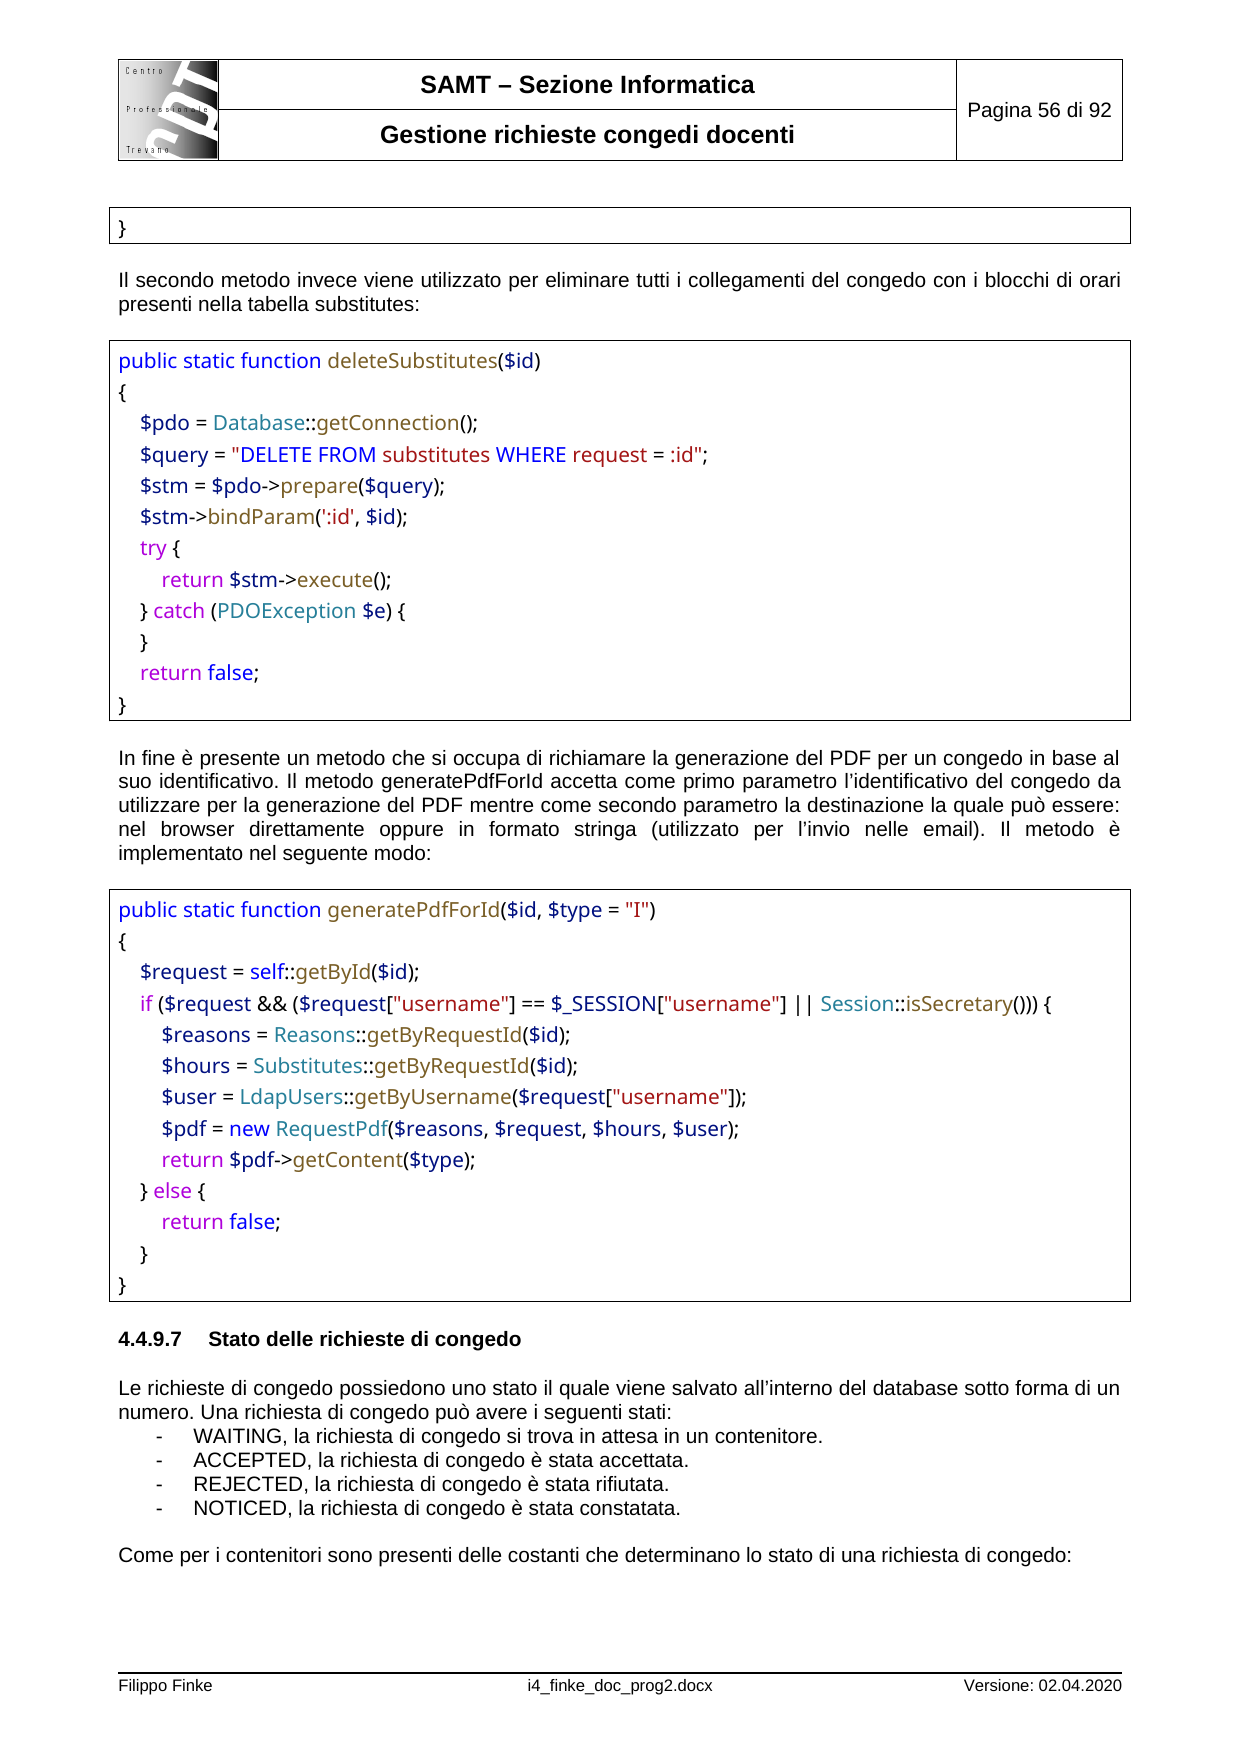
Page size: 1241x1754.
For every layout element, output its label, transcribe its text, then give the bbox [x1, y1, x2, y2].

text public static function generatePdfForId($id, $type = "I") [110, 890, 1130, 923]
text Come per i contenitori sono presenti delle costanti che determinano lo stato di una richiesta di congedo: [118, 1543, 1122, 1567]
text { [118, 374, 1122, 406]
subtitle Stato delle richieste di congedo [118, 1327, 1122, 1351]
picture [118, 60, 218, 159]
text { [118, 923, 1122, 955]
text $hours = Substitutes::getByRequestId($id); [118, 1048, 1122, 1080]
text Le richieste di congedo possiedono uno stato il quale viene salvato all’interno del database sotto forma di un numero. Una richiesta di congedo può avere i seguenti stati: [118, 1376, 1122, 1423]
text } [118, 1236, 1122, 1264]
text $stm = $pdo->prepare($query); [118, 468, 1122, 499]
text } [110, 684, 1130, 720]
list ACCEPTED, la richiesta di congedo è stata accettata. [156, 1447, 1122, 1471]
text if ($request && ($request["username"] == $_SESSION["username"] || Session::isSecretary())) { [118, 986, 1122, 1017]
text return $pdf->getContent($type); [118, 1142, 1122, 1173]
text $stm->bindParam(':id', $id); [118, 499, 1122, 531]
text $pdo = Database::getConnection(); [118, 406, 1122, 437]
text $request = self::getById($id); [118, 955, 1122, 986]
text $user = LdapUsers::getByUsername($request["username"]); [118, 1080, 1122, 1111]
text } [110, 208, 1130, 243]
text return false; [118, 1205, 1122, 1236]
text return false; [118, 656, 1122, 684]
list NOTICED, la richiesta di congedo è stata constatata. [156, 1495, 1122, 1519]
list REJECTED, la richiesta di congedo è stata rifiutata. [156, 1471, 1122, 1495]
text $reasons = Reasons::getByRequestId($id); [118, 1017, 1122, 1048]
text In fine è presente un metodo che si occupa di richiamare la generazione del PDF per un congedo in base al suo identificativo. Il metodo generatePdfForId accetta come primo parametro l’identificativo del congedo da utilizzare per la generazione del PDF mentre come secondo parametro la destinazione la quale può essere: nel browser direttamente oppure in formato stringa (utilizzato per l’invio nelle email). Il metodo è implementato nel seguente modo: [118, 745, 1122, 865]
text $query = "DELETE FROM substitutes WHERE request = :id"; [118, 437, 1122, 468]
text public static function deleteSubstitutes($id) [110, 341, 1130, 374]
text $pdf = new RequestPdf($reasons, $request, $hours, $user); [118, 1111, 1122, 1142]
text } else { [118, 1173, 1122, 1205]
text return $stm->execute(); [118, 562, 1122, 593]
list WAITING, la richiesta di congedo si trova in attesa in un contenitore. [156, 1423, 1122, 1447]
text try { [118, 531, 1122, 562]
text } catch (PDOException $e) { [118, 593, 1122, 624]
text Il secondo metodo invece viene utilizzato per eliminare tutti i collegamenti del congedo con i blocchi di orari presenti nella tabella substitutes: [118, 268, 1122, 316]
text } [110, 1264, 1130, 1301]
text } [118, 624, 1122, 656]
